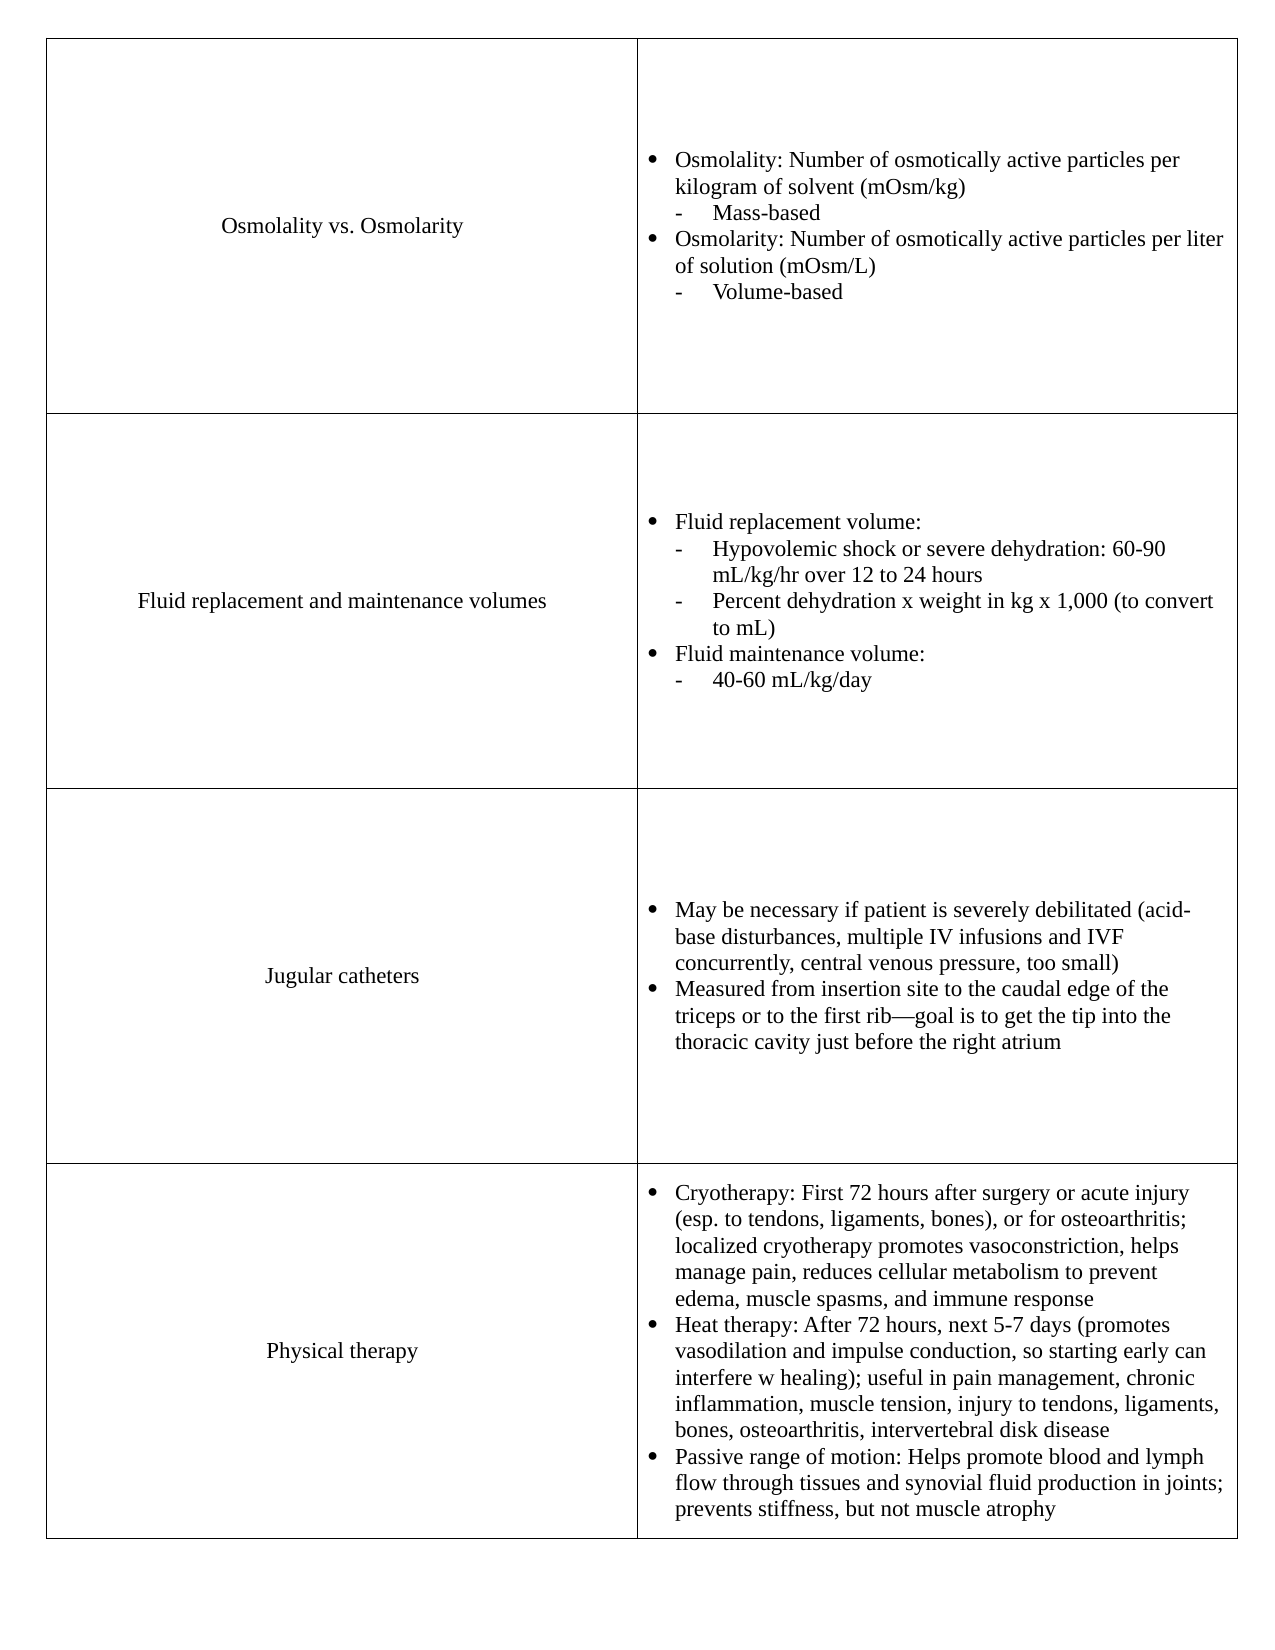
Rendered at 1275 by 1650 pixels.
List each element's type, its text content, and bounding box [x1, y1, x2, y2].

table_cell Osmolality: Number of osmotically active particles per kilogram of solvent (mOsm/kg) Mass-based Osmolarity: Number of osmotically active particles per liter of solution (mOsm/L) Volume-based [638, 39, 1237, 412]
table_cell Physical therapy [47, 1164, 637, 1537]
table_cell Fluid replacement volume: Hypovolemic shock or severe dehydration: 60-90 mL/kg/hr over 12 to 24 hours Percent dehydration x weight in kg x 1,000 (to convert to mL) Fluid maintenance volume: 40-60 mL/kg/day [638, 414, 1237, 787]
table_cell Osmolality vs. Osmolarity [47, 39, 637, 412]
table_cell Fluid replacement and maintenance volumes [47, 414, 637, 787]
table_cell Jugular catheters [47, 789, 637, 1162]
table_cell May be necessary if patient is severely debilitated (acid-base disturbances, multiple IV infusions and IVF concurrently, central venous pressure, too small) Measured from insertion site to the caudal edge of the triceps or to the first rib—goal is to get the tip into the thoracic cavity just before the right atrium [638, 789, 1237, 1162]
table_cell Cryotherapy: First 72 hours after surgery or acute injury (esp. to tendons, ligaments, bones), or for osteoarthritis; localized cryotherapy promotes vasoconstriction, helps manage pain, reduces cellular metabolism to prevent edema, muscle spasms, and immune response Heat therapy: After 72 hours, next 5-7 days (promotes vasodilation and impulse conduction, so starting early can interfere w healing); useful in pain management, chronic inflammation, muscle tension, injury to tendons, ligaments, bones, osteoarthritis, intervertebral disk disease Passive range of motion: Helps promote blood and lymph flow through tissues and synovial fluid production in joints; prevents stiffness, but not muscle atrophy [638, 1164, 1237, 1537]
